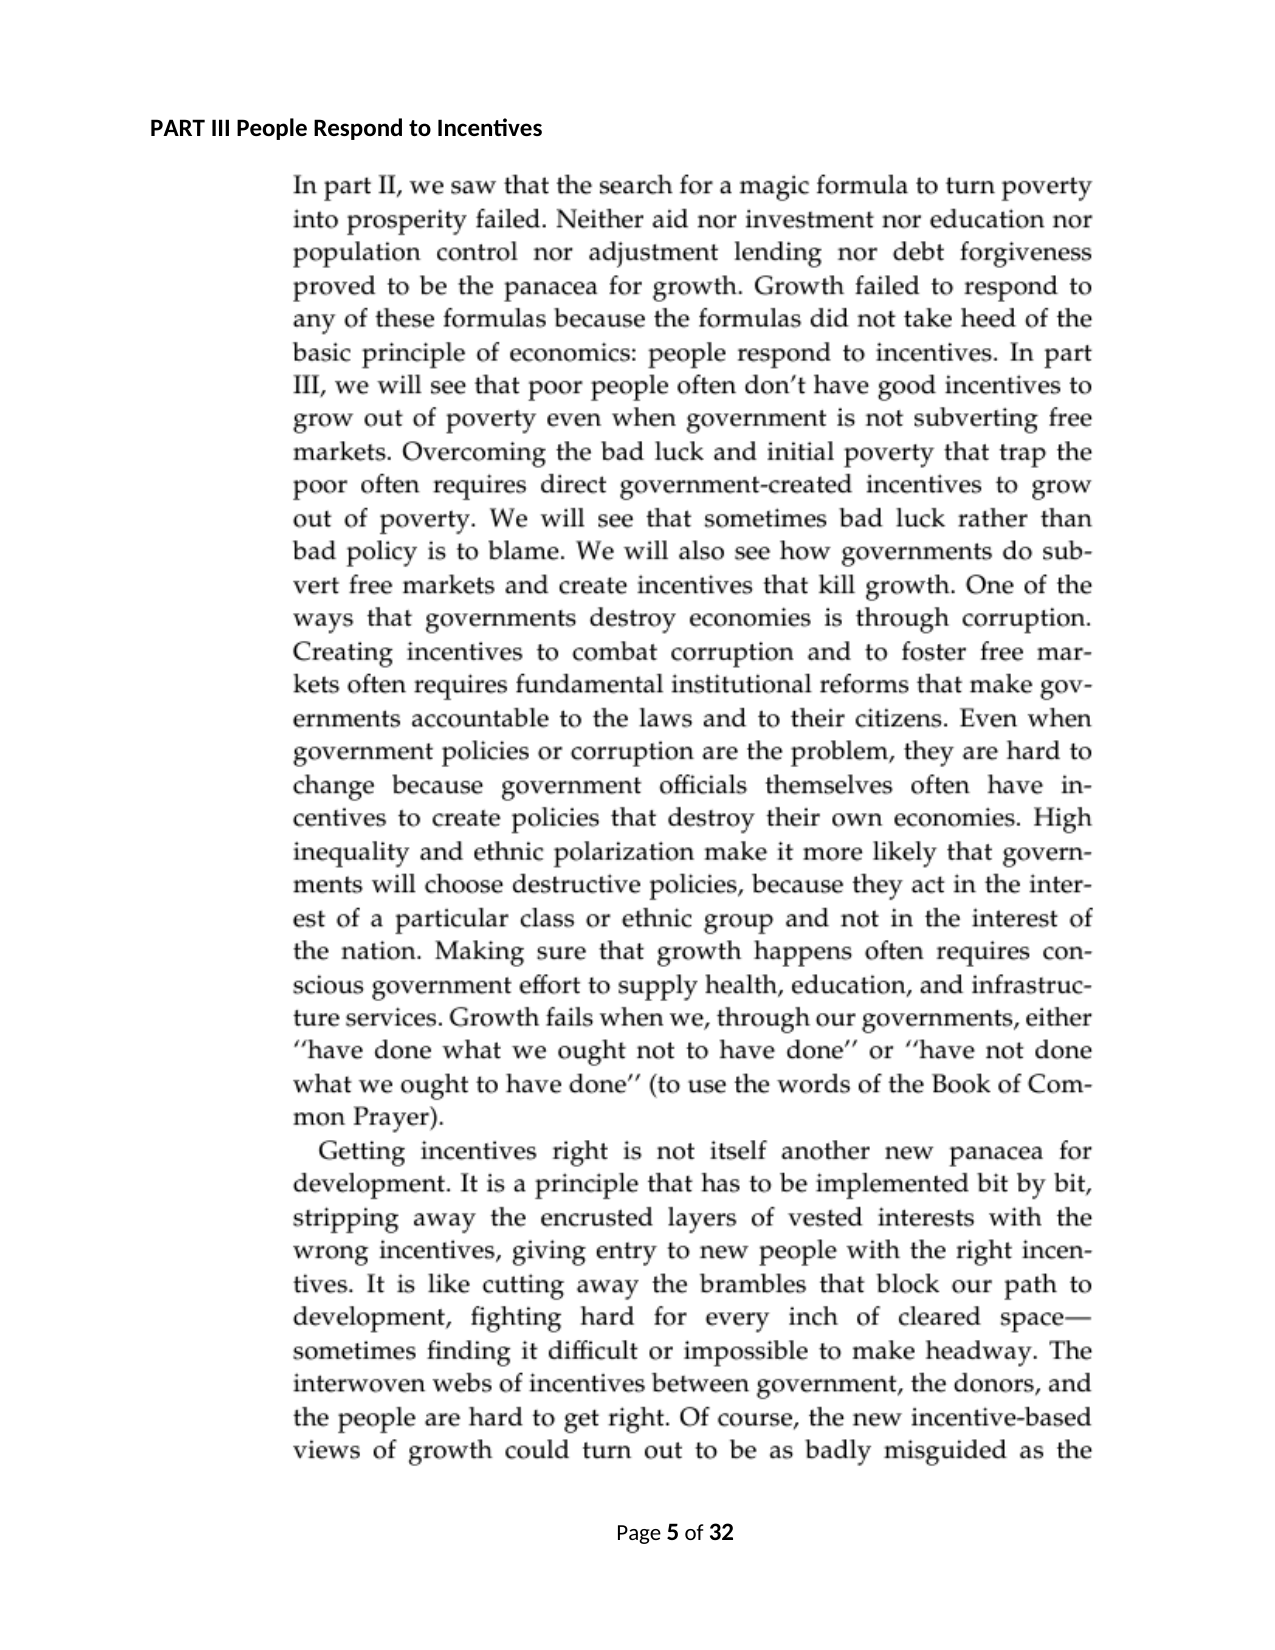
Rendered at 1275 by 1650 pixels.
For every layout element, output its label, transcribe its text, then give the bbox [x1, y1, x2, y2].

text PART III People Respond to Incentives [150, 112, 1237, 143]
picture [281, 162, 1107, 1480]
